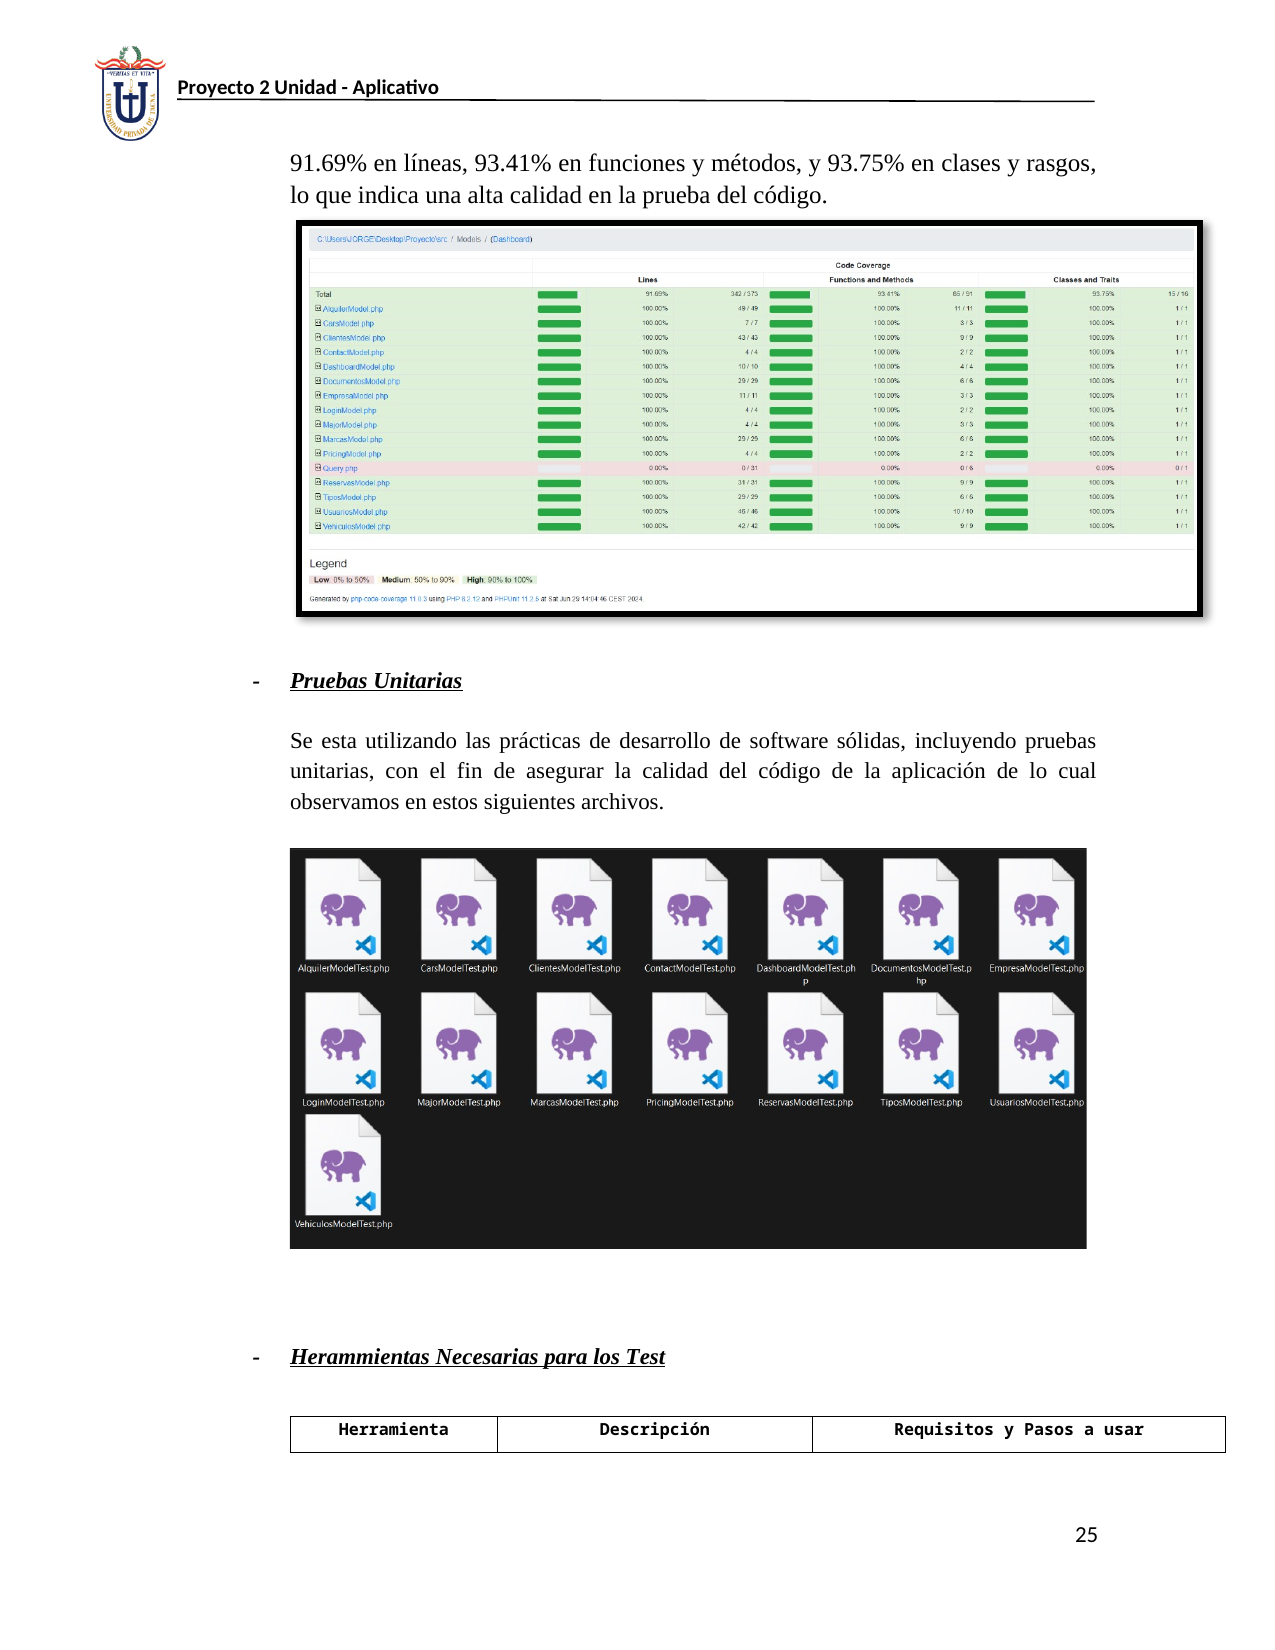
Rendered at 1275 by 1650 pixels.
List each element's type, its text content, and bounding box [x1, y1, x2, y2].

picture [289, 848, 1087, 1249]
table_header Descripción [498, 1417, 812, 1452]
picture [94, 45, 166, 141]
list Herammientas Necesarias para los Test [252, 1343, 1098, 1369]
table_header Requisitos y Pasos a usar [813, 1417, 1225, 1452]
picture [302, 226, 1197, 611]
list Se esta utilizando las prácticas de desarrollo de software sólidas, incluyendo pruebas unitarias, con el fin de asegurar la calidad del código de la aplicación de lo cual observamos en estos siguientes archivos. [290, 727, 1098, 814]
table_header Herramienta [291, 1417, 497, 1452]
list Pruebas Unitarias [252, 667, 1098, 693]
